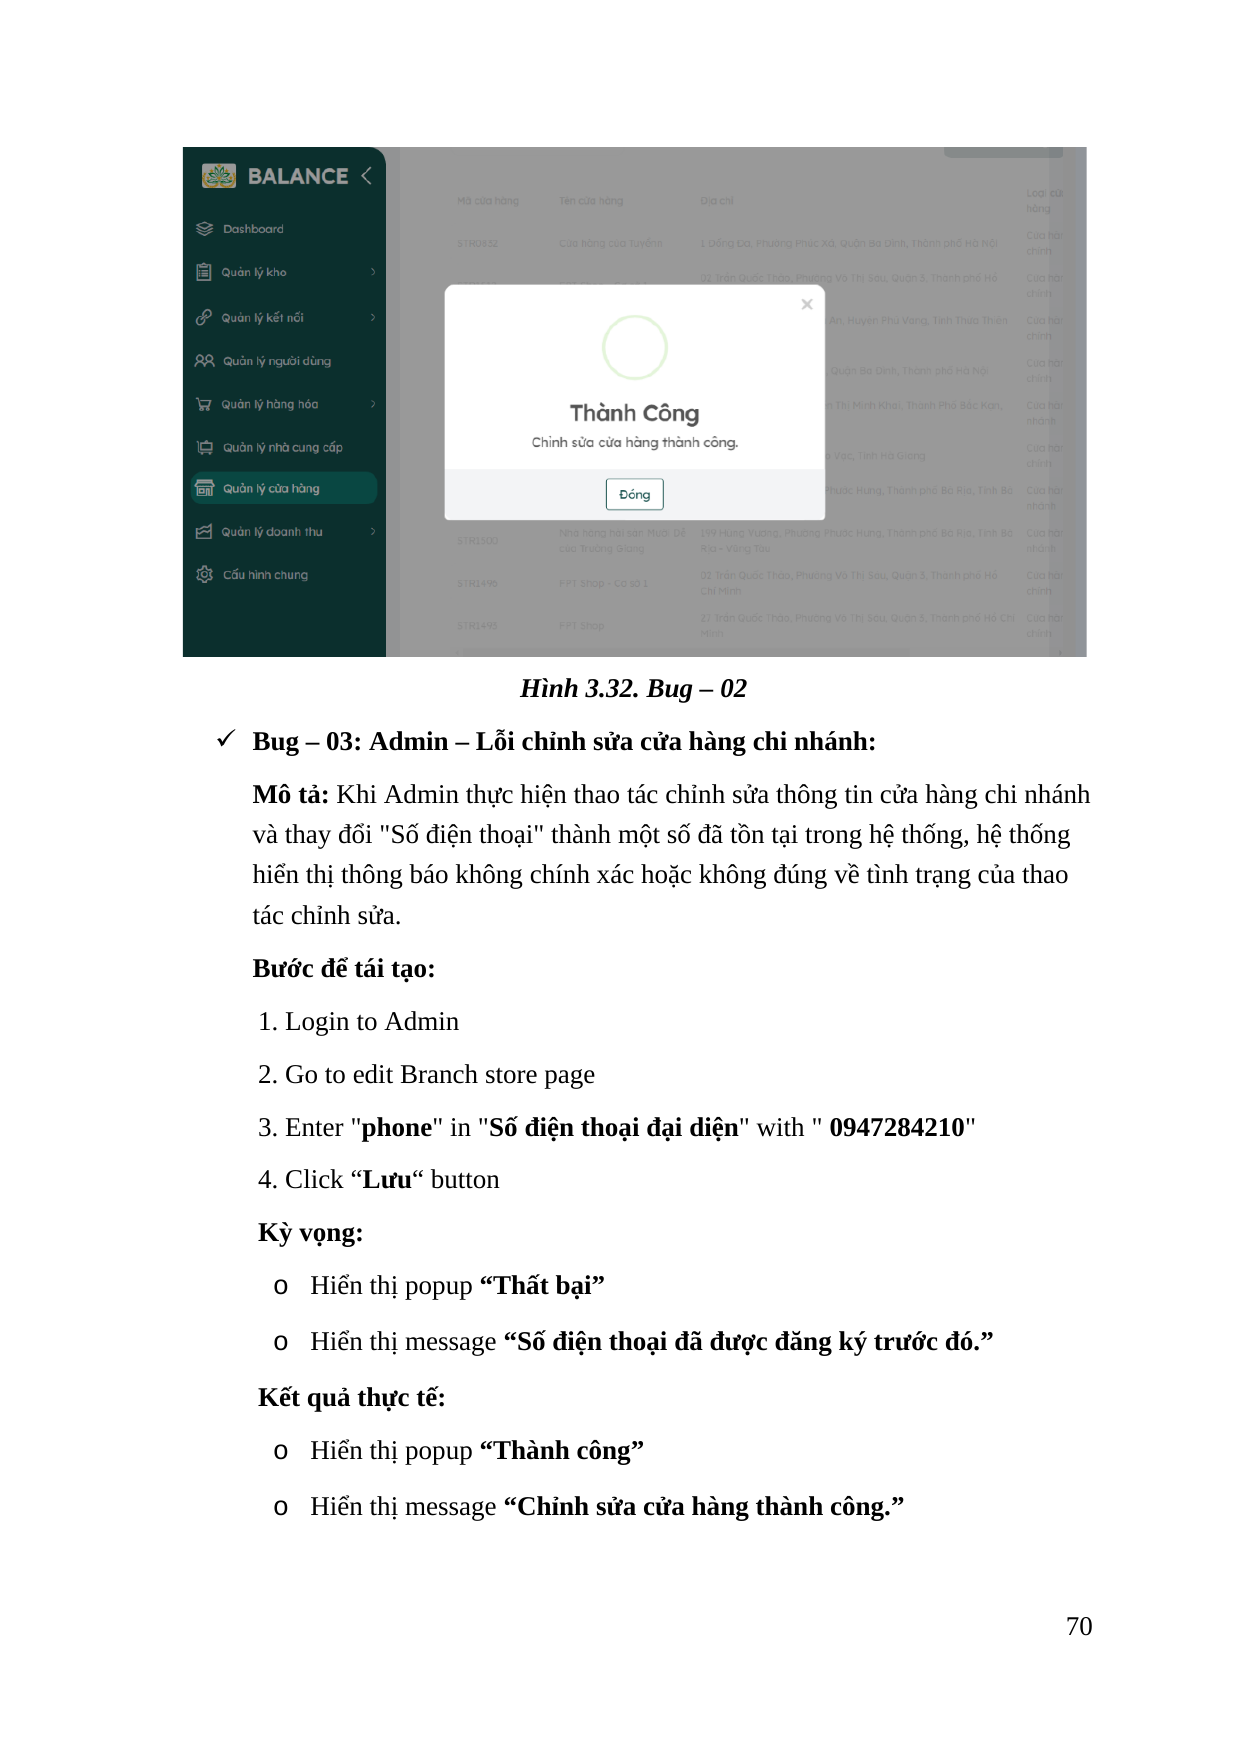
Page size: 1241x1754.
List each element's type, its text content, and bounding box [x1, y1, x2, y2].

list Hiển thị popup “Thành công” [273, 1434, 1092, 1468]
text Bước để tái tạo: [252, 952, 1092, 983]
list Bug – 03: Admin – Lỗi chỉnh sửa cửa hàng chi nhánh: [215, 724, 1092, 756]
text Kết quả thực tế: [258, 1381, 1092, 1412]
text 3. Enter "phone" in "Số điện thoại đại diện" with " 0947284210" [183, 1111, 1092, 1142]
text Kỳ vọng: [258, 1216, 1092, 1248]
list Hiển thị message “Số điện thoại đã được đăng ký trước đó.” [273, 1325, 1092, 1359]
picture [182, 147, 1087, 657]
text Mô tả: Khi Admin thực hiện thao tác chỉnh sửa thông tin cửa hàng chi nhánh và thay đổi "Số điện thoại" thành một số đã tồn tại trong hệ thống, hệ thống hiển thị thông báo không chính xác hoặc không đúng về tình trạng của thao tác chỉnh sửa. [252, 778, 1092, 930]
text 1. Login to Admin [183, 1005, 1092, 1036]
text 2. Go to edit Branch store page [183, 1058, 1092, 1089]
text 4. Click “Lưu“ button [183, 1163, 1092, 1195]
text Hình 3.32. Bug – 02 [177, 672, 1092, 703]
list Hiển thị message “Chỉnh sửa cửa hàng thành công.” [273, 1490, 1092, 1523]
list Hiển thị popup “Thất bại” [273, 1269, 1092, 1303]
